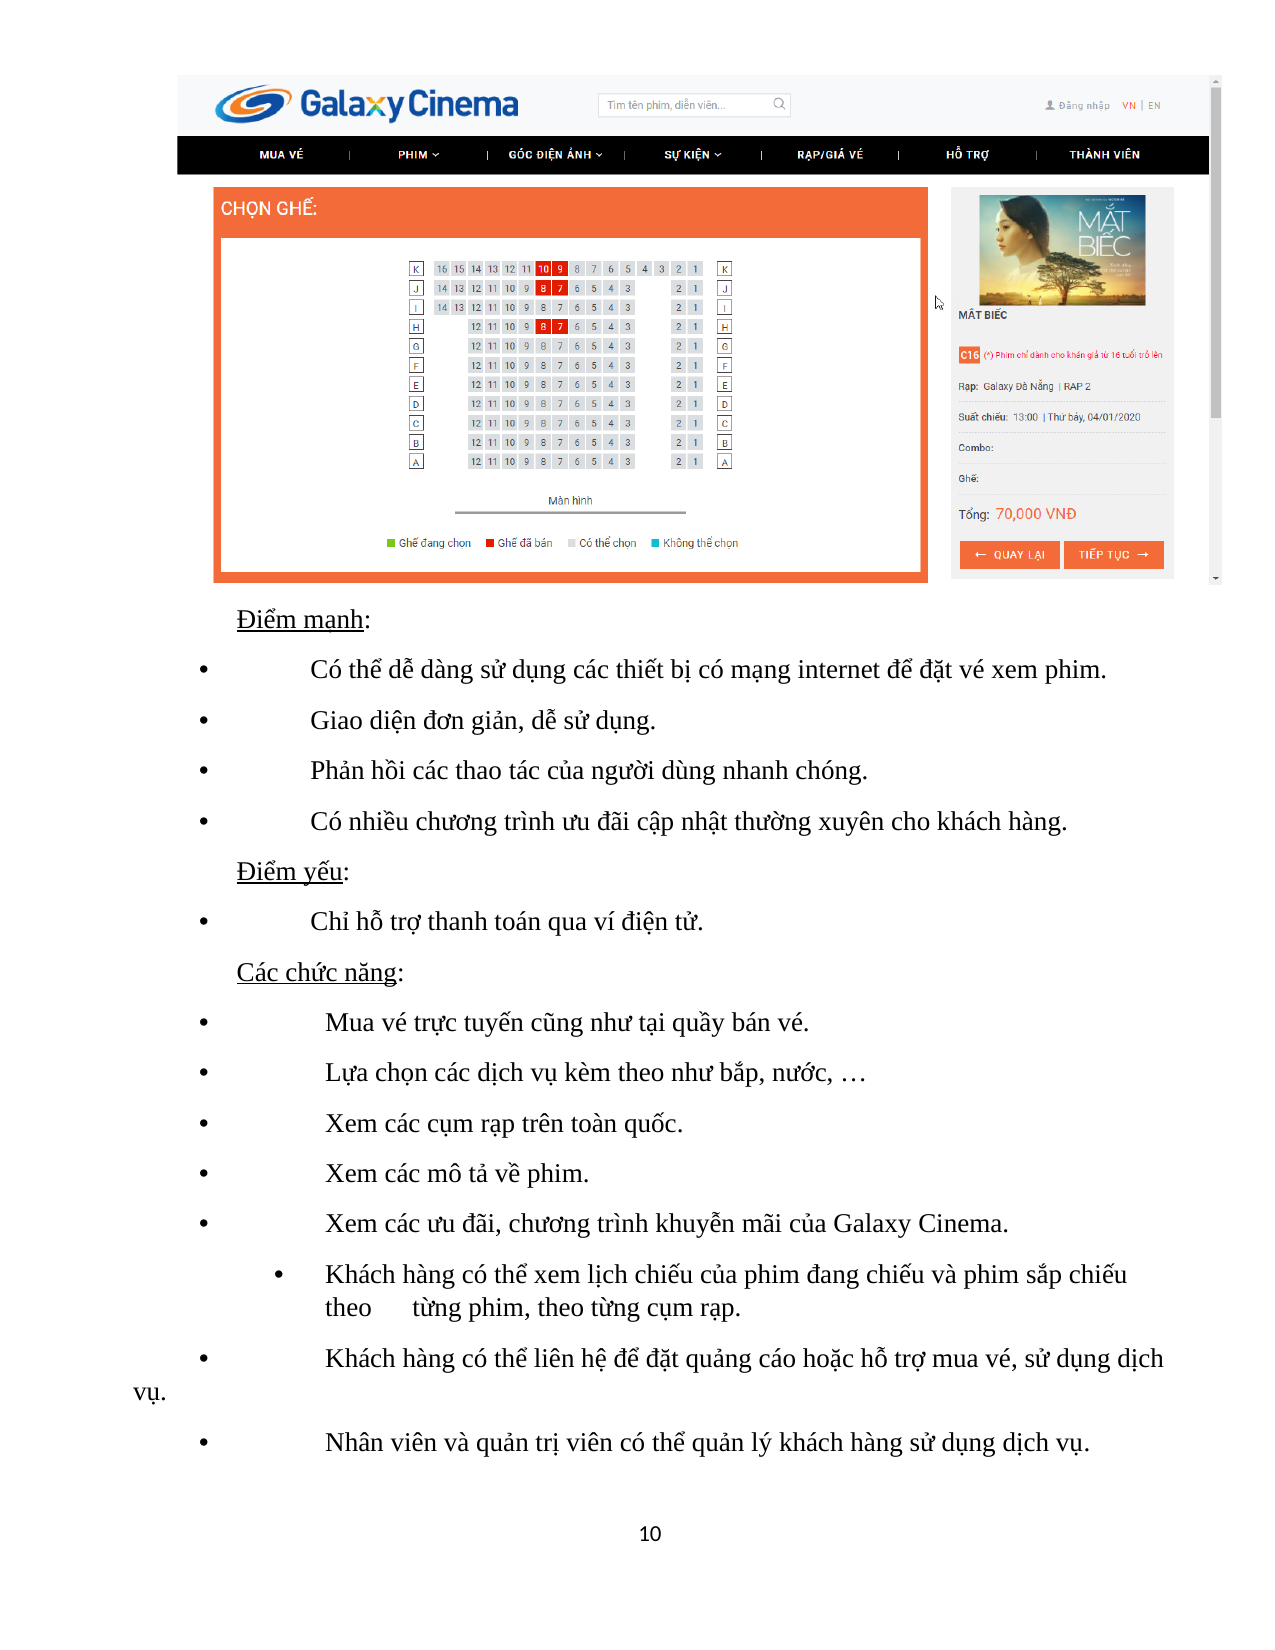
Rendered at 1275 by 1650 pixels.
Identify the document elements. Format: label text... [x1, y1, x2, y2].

list Giao diện đơn giản, dễ sử dụng. [133, 704, 1167, 735]
list Mua vé trực tuyến cũng như tại quầy bán vé. [133, 1006, 1167, 1037]
list Xem các ưu đãi, chương trình khuyễn mãi của Galaxy Cinema. [133, 1207, 1167, 1239]
list Có thể dễ dàng sử dụng các thiết bị có mạng internet để đặt vé xem phim. [133, 653, 1167, 684]
list Phản hồi các thao tác của người dùng nhanh chóng. [133, 754, 1167, 785]
picture [177, 75, 1222, 585]
text Điểm yếu: [170, 855, 1167, 886]
text Các chức năng: [170, 956, 1167, 987]
list Xem các cụm rạp trên toàn quốc. [133, 1107, 1167, 1138]
text Điểm mạnh: [170, 603, 1167, 634]
list Chỉ hỗ trợ thanh toán qua ví điện tử. [133, 905, 1167, 936]
list Khách hàng có thể liên hệ để đặt quảng cáo hoặc hỗ trợ mua vé, sử dụng dịch vụ. [133, 1342, 1167, 1407]
list Có nhiều chương trình ưu đãi cập nhật thường xuyên cho khách hàng. [133, 804, 1167, 836]
list Khách hàng có thể xem lịch chiếu của phim đang chiếu và phim sắp chiếu theo từng phim, theo từng cụm rạp. [274, 1258, 1167, 1323]
list Lựa chọn các dịch vụ kèm theo như bắp, nước, … [133, 1056, 1167, 1087]
list Xem các mô tả về phim. [133, 1157, 1167, 1188]
list Nhân viên và quản trị viên có thể quản lý khách hàng sử dụng dịch vụ. [133, 1426, 1167, 1457]
